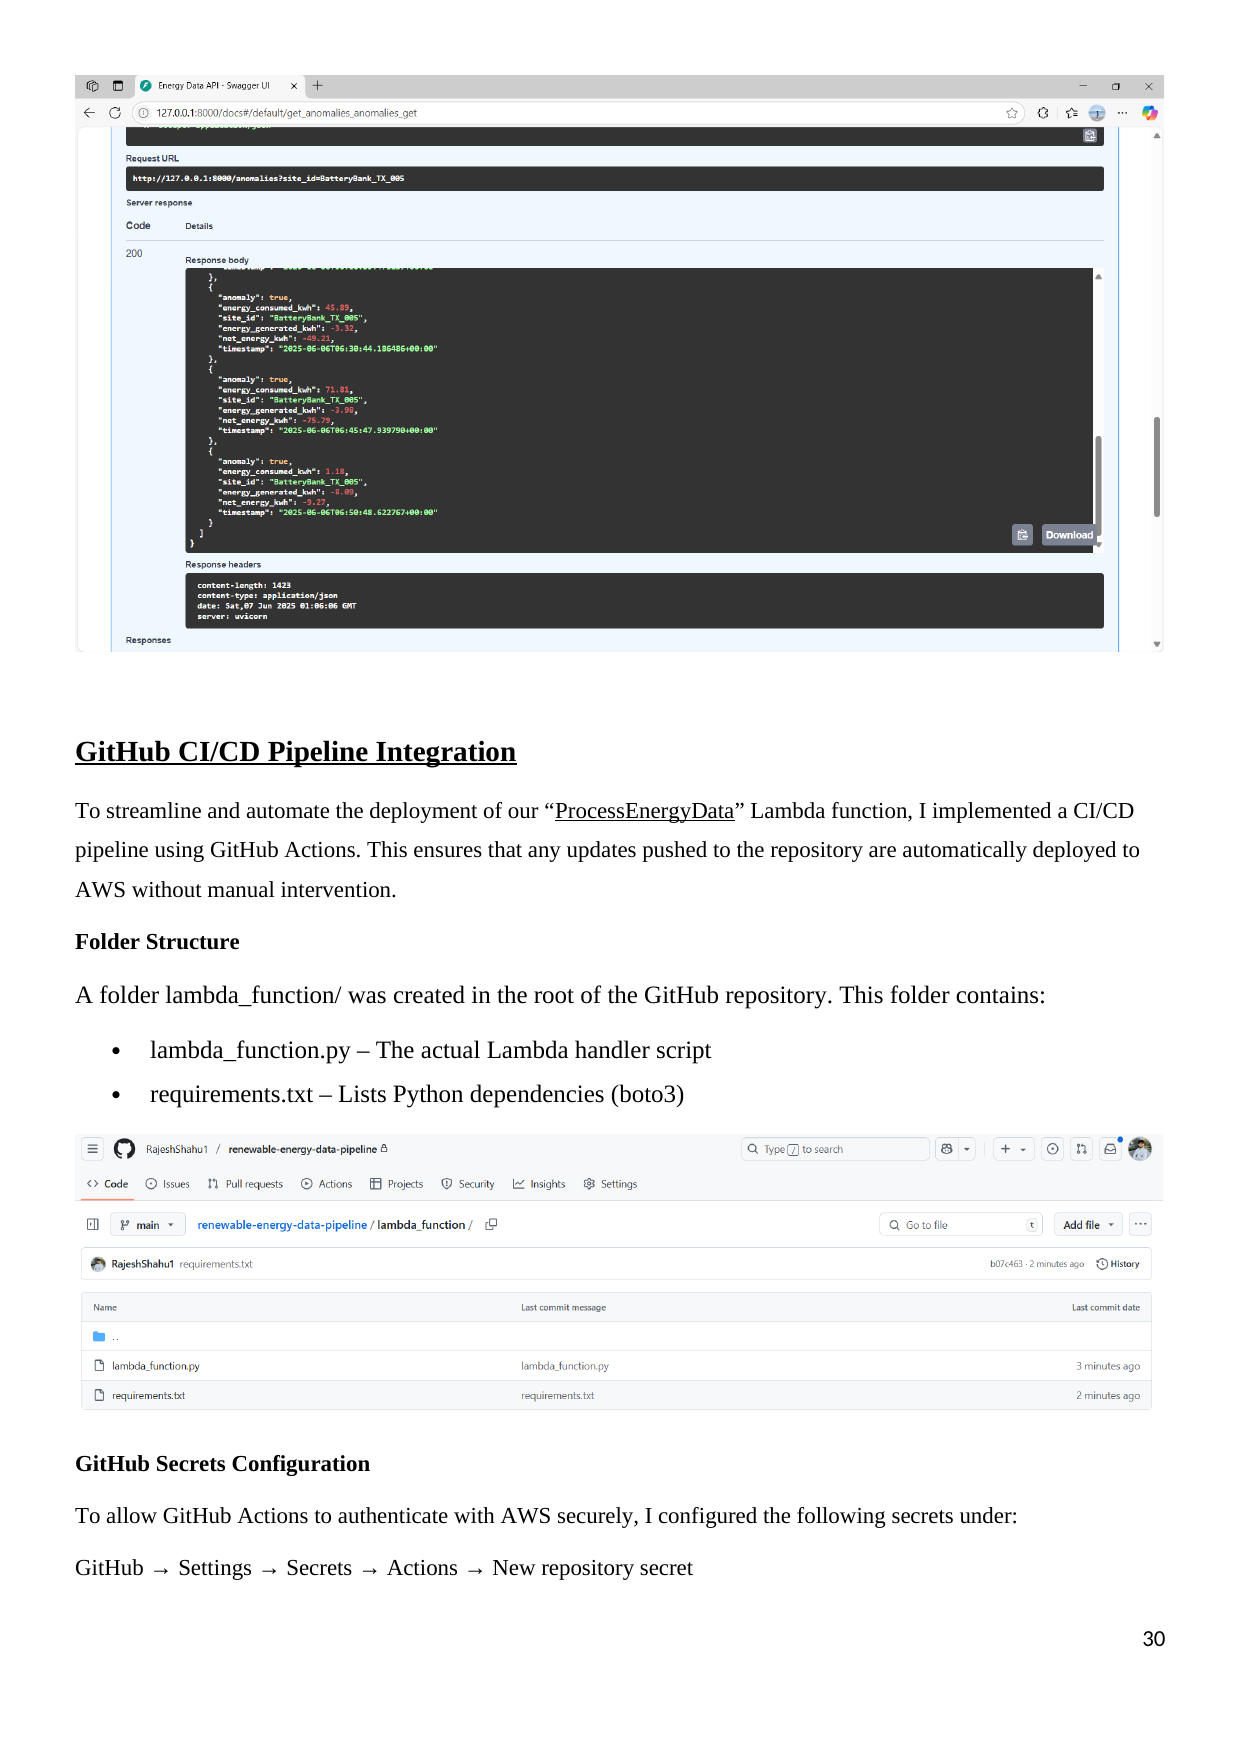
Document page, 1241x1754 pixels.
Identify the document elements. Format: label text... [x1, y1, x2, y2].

list lambda_function.py – The actual Lambda handler script [112, 1036, 1165, 1064]
text GitHub → Settings → Secrets → Actions → New repository secret [75, 1554, 1165, 1580]
text GitHub CI/CD Pipeline Integration [75, 734, 1165, 768]
text A folder lambda_function/ was created in the root of the GitHub repository. This folder contains: [75, 980, 1165, 1009]
picture [75, 75, 1165, 652]
text To allow GitHub Actions to authenticate with AWS securely, I configured the following secrets under: [75, 1502, 1165, 1528]
text To streamline and automate the deployment of our “ProcessEnergyData” Lambda function, I implemented a CI/CD pipeline using GitHub Actions. This ensures that any updates pushed to the repository are automatically deployed to AWS without manual intervention. [75, 797, 1165, 902]
picture [75, 1134, 1164, 1437]
list requirements.txt – Lists Python dependencies (boto3) [112, 1079, 1165, 1107]
text Folder Structure [75, 928, 1165, 954]
